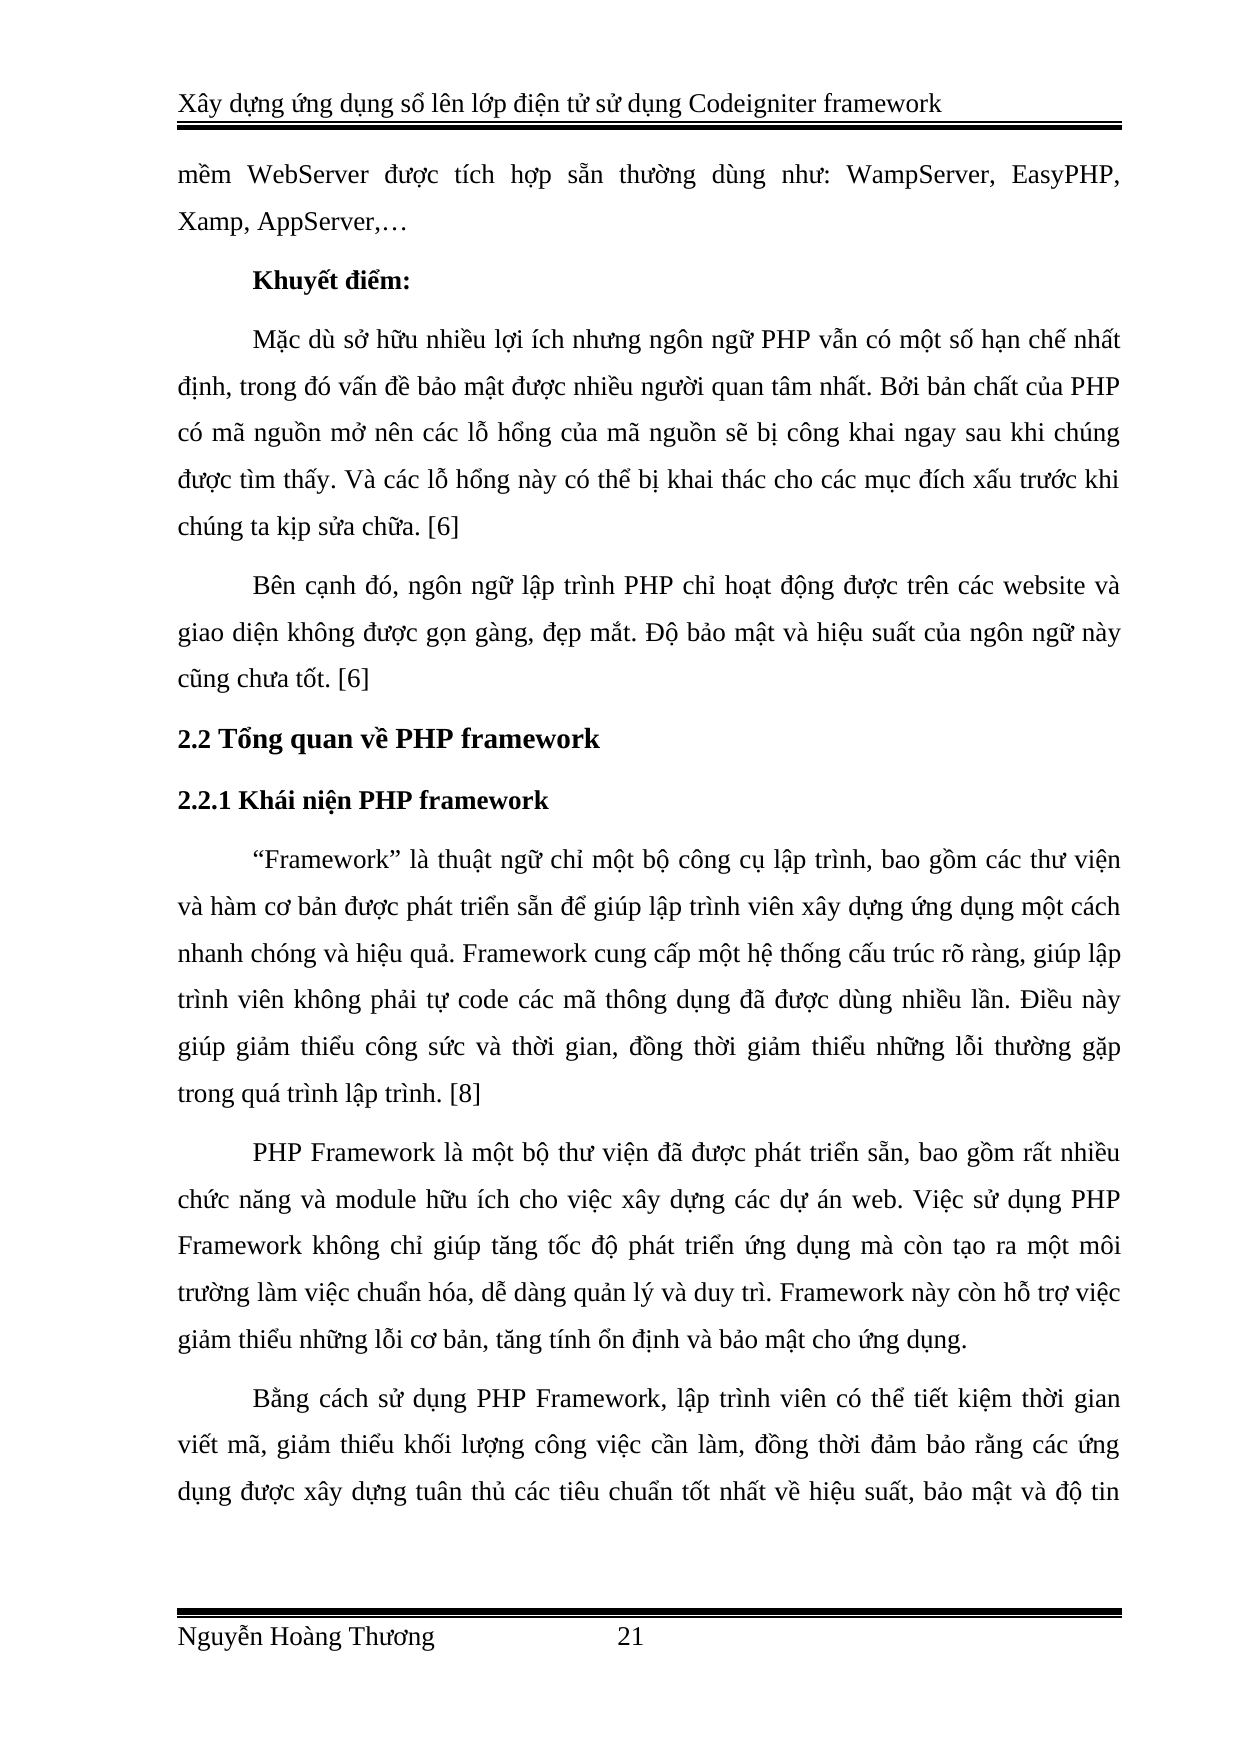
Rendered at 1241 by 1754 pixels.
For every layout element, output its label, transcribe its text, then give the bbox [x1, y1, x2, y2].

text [177, 158, 1122, 236]
subtitle Tổng quan về PHP framework [177, 722, 1122, 755]
text Khuyết điểm: [177, 264, 1122, 295]
text PHP Framework là một bộ thư viện đã được phát triển sẵn, bao gồm rất nhiều chức năng và module hữu ích cho việc xây dựng các dự án web. Việc sử dụng PHP Framework không chỉ giúp tăng tốc độ phát triển ứng dụng mà còn tạo ra một môi trường làm việc chuẩn hóa, dễ dàng quản lý và duy trì. Framework này còn hỗ trợ việc giảm thiểu những lỗi cơ bản, tăng tính ổn định và bảo mật cho ứng dụng. [177, 1136, 1122, 1354]
subtitle Khái niện PHP framework [177, 784, 1122, 816]
text “Framework” là thuật ngữ chỉ một bộ công cụ lập trình, bao gồm các thư viện và hàm cơ bản được phát triển sẵn để giúp lập trình viên xây dựng ứng dụng một cách nhanh chóng và hiệu quả. Framework cung cấp một hệ thống cấu trúc rõ ràng, giúp lập trình viên không phải tự code các mã thông dụng đã được dùng nhiều lần. Điều này giúp giảm thiểu công sức và thời gian, đồng thời giảm thiểu những lỗi thường gặp trong quá trình lập trình. [177, 843, 1122, 1108]
text Mặc dù sở hữu nhiều lợi ích nhưng ngôn ngữ PHP vẫn có một số hạn chế nhất định, trong đó vấn đề bảo mật được nhiều người quan tâm nhất. Bởi bản chất của PHP có mã nguồn mở nên các lỗ hổng của mã nguồn sẽ bị công khai ngay sau khi chúng được tìm thấy. Và các lỗ hổng này có thể bị khai thác cho các mục đích xấu trước khi chúng ta kịp sửa chữa. [177, 323, 1122, 541]
text Bên cạnh đó, ngôn ngữ lập trình PHP chỉ hoạt động được trên các website và giao diện không được gọn gàng, đẹp mắt. Độ bảo mật và hiệu suất của ngôn ngữ này cũng chưa tốt. [177, 569, 1122, 693]
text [177, 1382, 1122, 1506]
